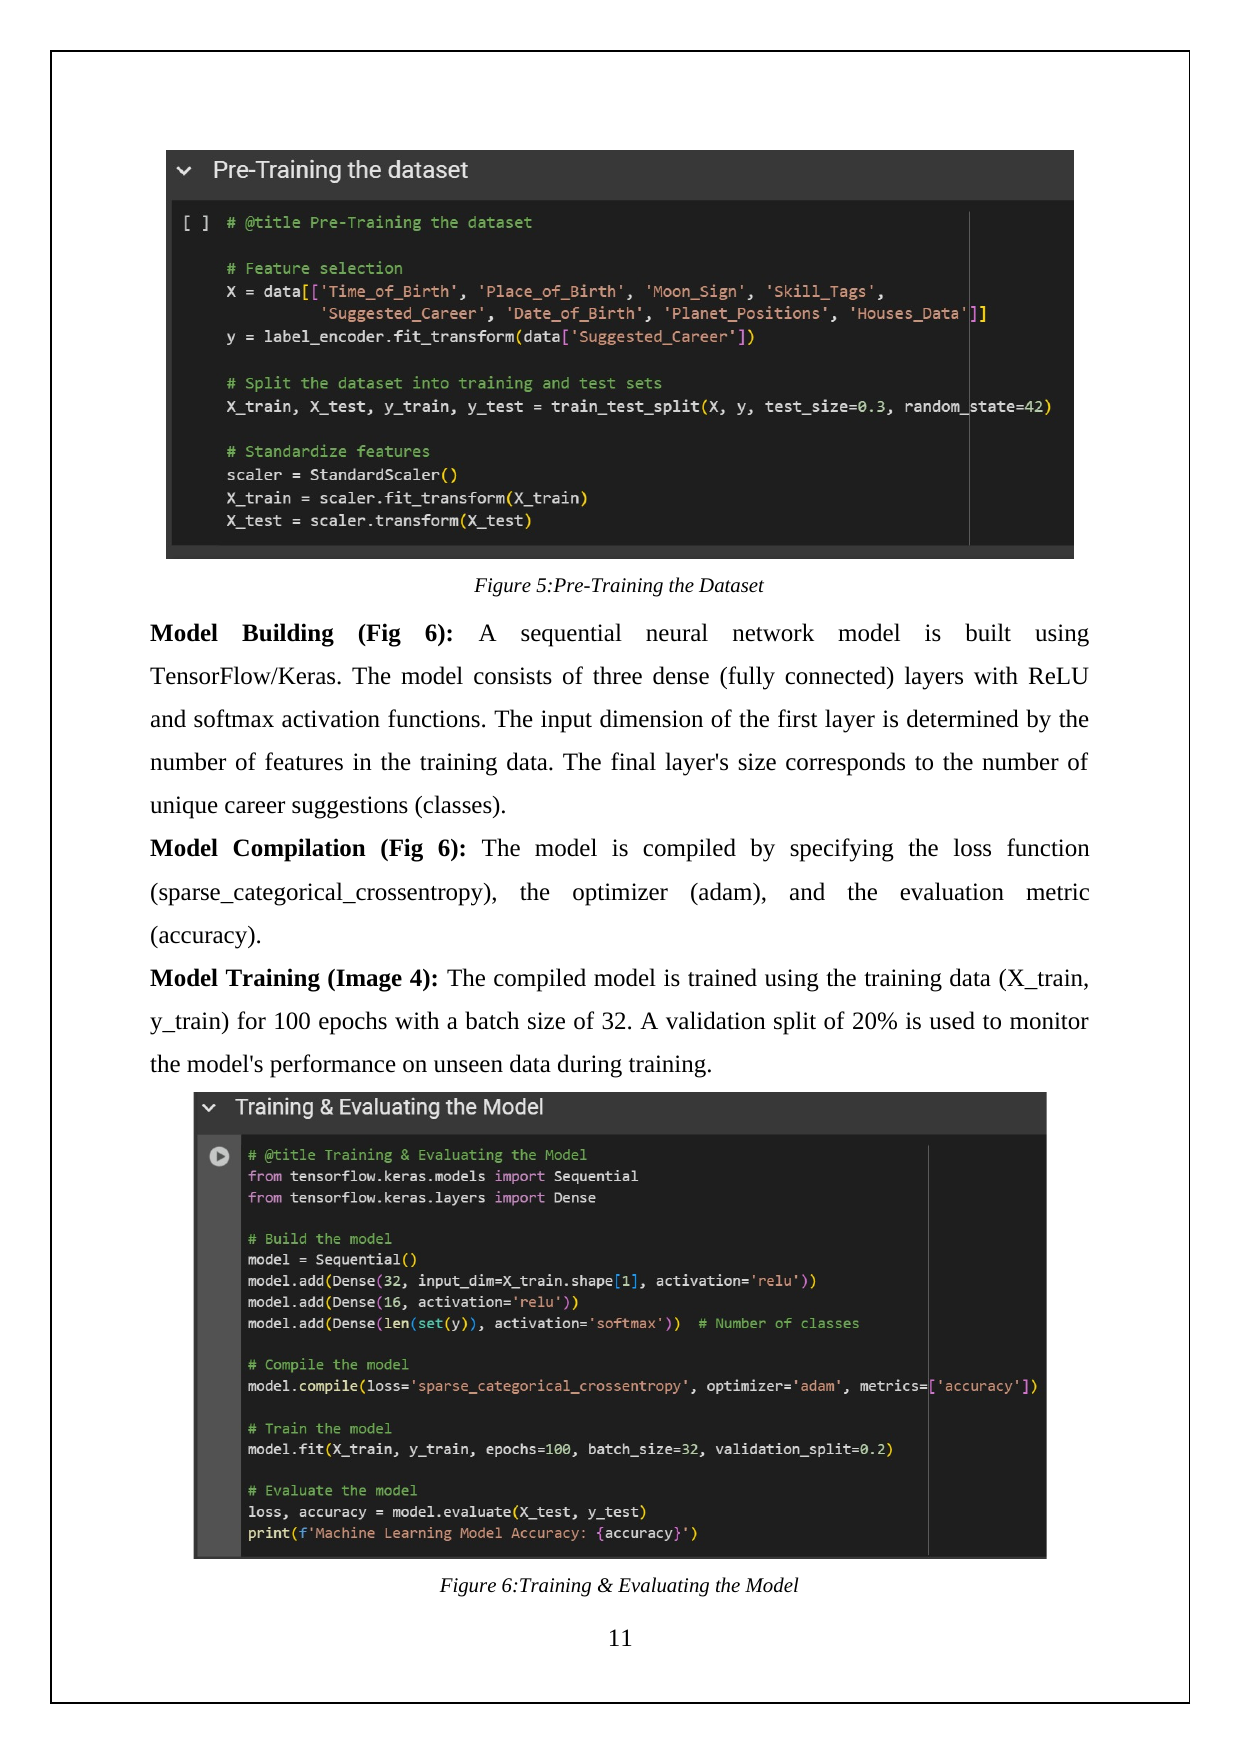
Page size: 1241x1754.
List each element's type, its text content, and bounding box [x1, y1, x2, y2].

picture [166, 150, 1074, 559]
text Figure 6:Training & Evaluating the Model [150, 1573, 1090, 1597]
text Figure 5:Pre-Training the Dataset [150, 573, 1090, 597]
text Model Compilation (Fig 6): The model is compiled by specifying the loss function (sparse_categorical_crossentropy), the optimizer (adam), and the evaluation metric (accuracy). [150, 833, 1090, 948]
picture [193, 1092, 1047, 1559]
text Model Building (Fig 6): A sequential neural network model is built using TensorFlow/Keras. The model consists of three dense (fully connected) layers with ReLU and softmax activation functions. The input dimension of the first layer is determined by the number of features in the training data. The final layer's size corresponds to the number of unique career suggestions (classes). [150, 618, 1090, 819]
text Model Training (Image 4): The compiled model is trained using the training data (X_train, y_train) for 100 epochs with a batch size of 32. A validation split of 20% is used to monitor the model's performance on unseen data during training. [150, 963, 1090, 1078]
